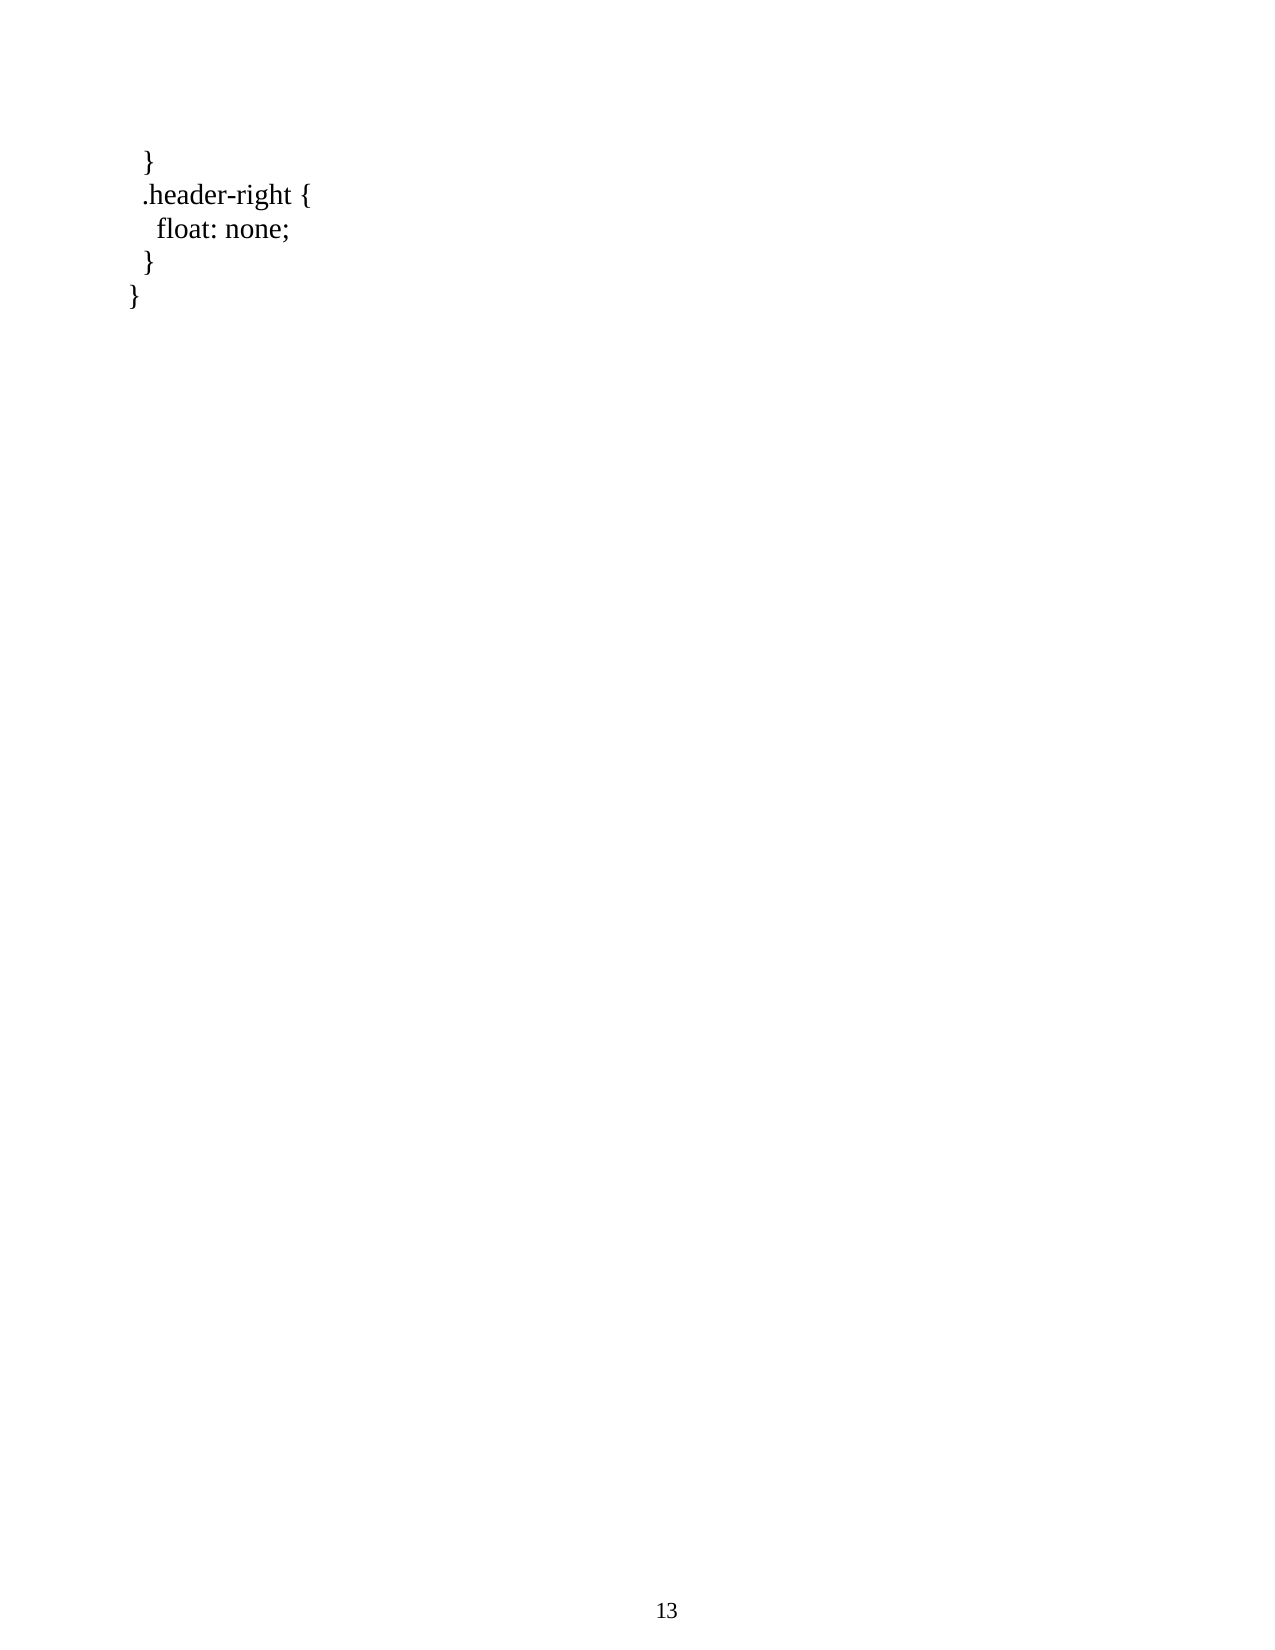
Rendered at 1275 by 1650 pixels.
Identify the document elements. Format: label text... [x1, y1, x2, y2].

text float: none; [112, 211, 1200, 244]
text } [112, 144, 1200, 177]
text } [112, 244, 1200, 278]
text } [112, 278, 1200, 311]
text .header-right { [112, 177, 1200, 211]
